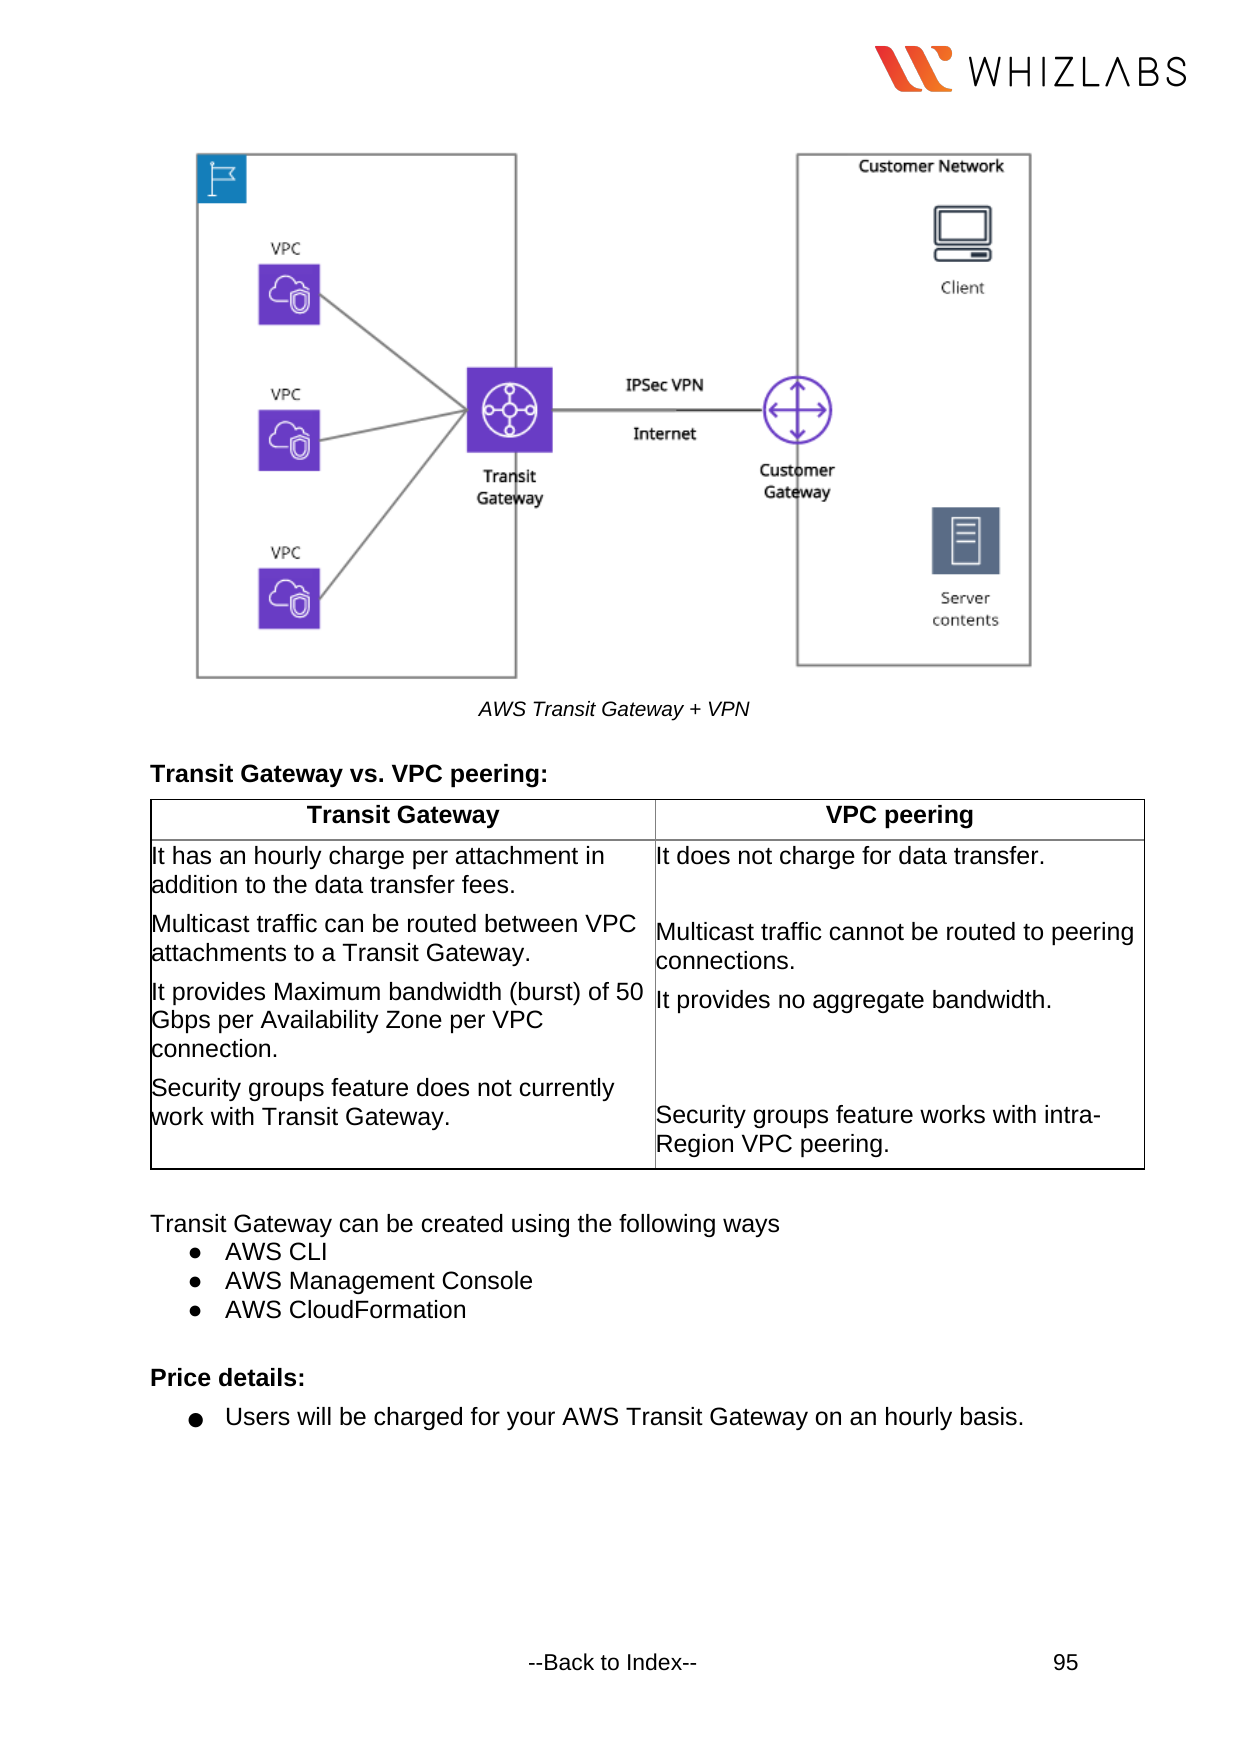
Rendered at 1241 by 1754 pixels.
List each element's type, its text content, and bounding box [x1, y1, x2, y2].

text Price details: [150, 1363, 1078, 1391]
picture [192, 150, 1036, 686]
table_header VPC peering [656, 800, 1144, 839]
list AWS CLI [187, 1237, 1078, 1266]
picture [868, 37, 1191, 99]
text Transit Gateway vs. VPC peering: [150, 759, 1078, 788]
table_cell It does not charge for data transfer. Multicast traffic cannot be routed to peering connections. It provides no aggregate bandwidth. Security groups feature works with intra-Region VPC peering. [656, 841, 1144, 1168]
list AWS CloudFormation [187, 1295, 1078, 1323]
table_cell It has an hourly charge per attachment in addition to the data transfer fees. Multicast traffic can be routed between VPC attachments to a Transit Gateway. It provides Maximum bandwidth (burst) of 50 Gbps per Availability Zone per VPC connection. Security groups feature does not currently work with Transit Gateway. [152, 841, 655, 1168]
list Users will be charged for your AWS Transit Gateway on an hourly basis. [187, 1402, 1078, 1431]
list AWS Management Console [187, 1266, 1078, 1295]
text Transit Gateway can be created using the following ways [150, 1208, 1078, 1237]
table_header Transit Gateway [152, 800, 655, 839]
subtitle AWS Transit Gateway + VPN [150, 696, 1078, 720]
